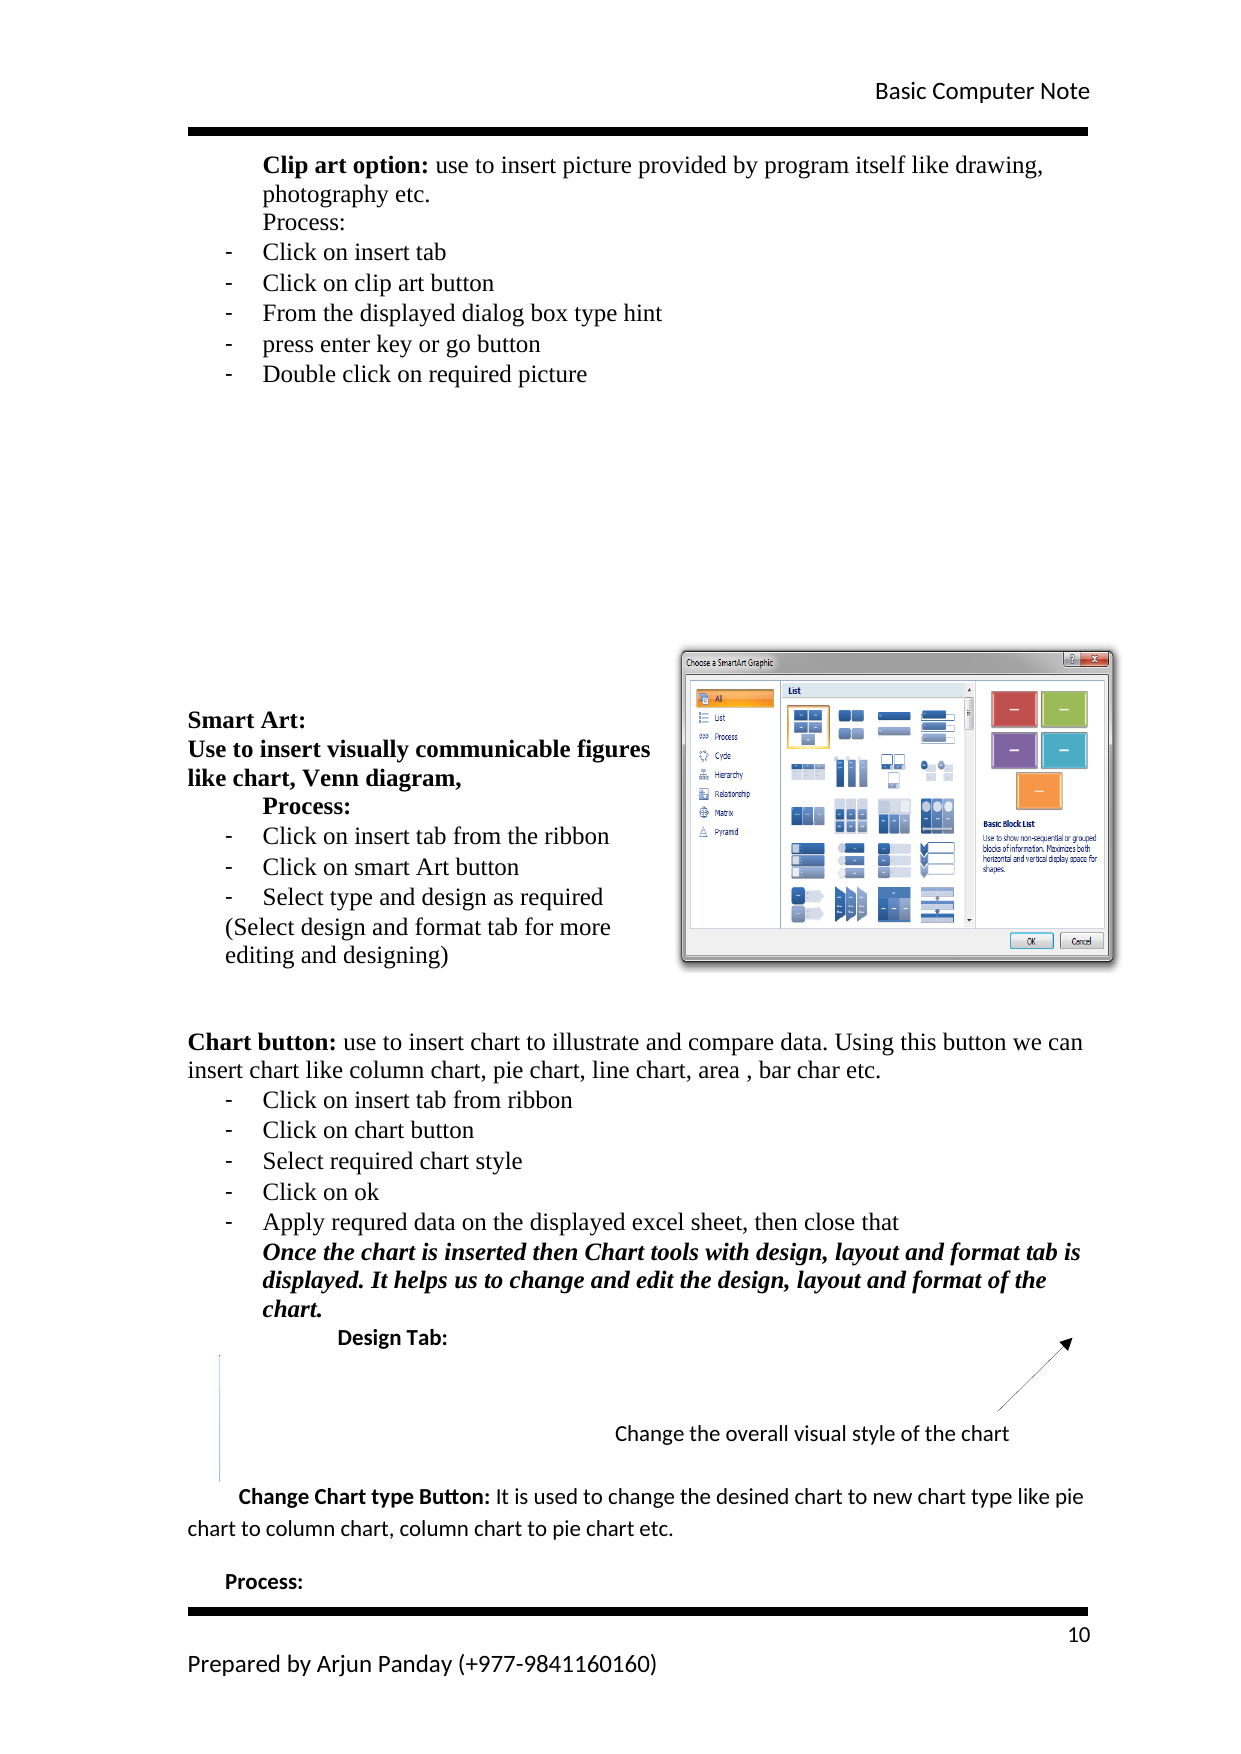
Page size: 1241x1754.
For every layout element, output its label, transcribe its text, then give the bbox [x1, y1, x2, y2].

picture [670, 640, 1125, 973]
list Select required chart style [225, 1145, 1090, 1176]
text Process: [262, 207, 1090, 236]
text Design Tab: [262, 1323, 1090, 1351]
text Chart button: use to insert chart to illustrate and compare data. Using this button we can insert chart like column chart, pie chart, line chart, area , bar char etc. [187, 1027, 1090, 1084]
list Apply requred data on the displayed excel sheet, then close that [225, 1206, 1090, 1237]
list From the displayed dialog box type hint [225, 297, 1090, 328]
list Select type and design as required [225, 881, 670, 912]
text Once the chart is inserted then Chart tools with design, layout and format tab is displayed. It helps us to change and edit the design, layout and format of the chart. [262, 1237, 1090, 1323]
list Click on insert tab from the ribbon [225, 820, 670, 851]
list Click on insert tab from ribbon [225, 1084, 1090, 1115]
list Click on insert tab [225, 236, 1090, 267]
list press enter key or go button [225, 328, 1090, 358]
list Click on chart button [225, 1115, 1090, 1145]
text (Select design and format tab for more editing and designing) [225, 912, 670, 969]
list Click on smart Art button [225, 851, 670, 881]
text Change Chart type Button: It is used to change the desined chart to new chart type like pie chart to column chart, column chart to pie chart etc. [187, 1482, 1090, 1542]
list Click on ok [225, 1176, 1090, 1206]
text Process: [187, 1567, 1090, 1595]
text Smart Art: [187, 705, 670, 734]
text Clip art option: use to insert picture provided by program itself like drawing, photography etc. [262, 150, 1090, 207]
text Process: [187, 791, 670, 820]
list Click on clip art button [225, 267, 1090, 297]
text Use to insert visually communicable figures like chart, Venn diagram, [187, 734, 670, 791]
list Double click on required picture [225, 358, 1090, 389]
